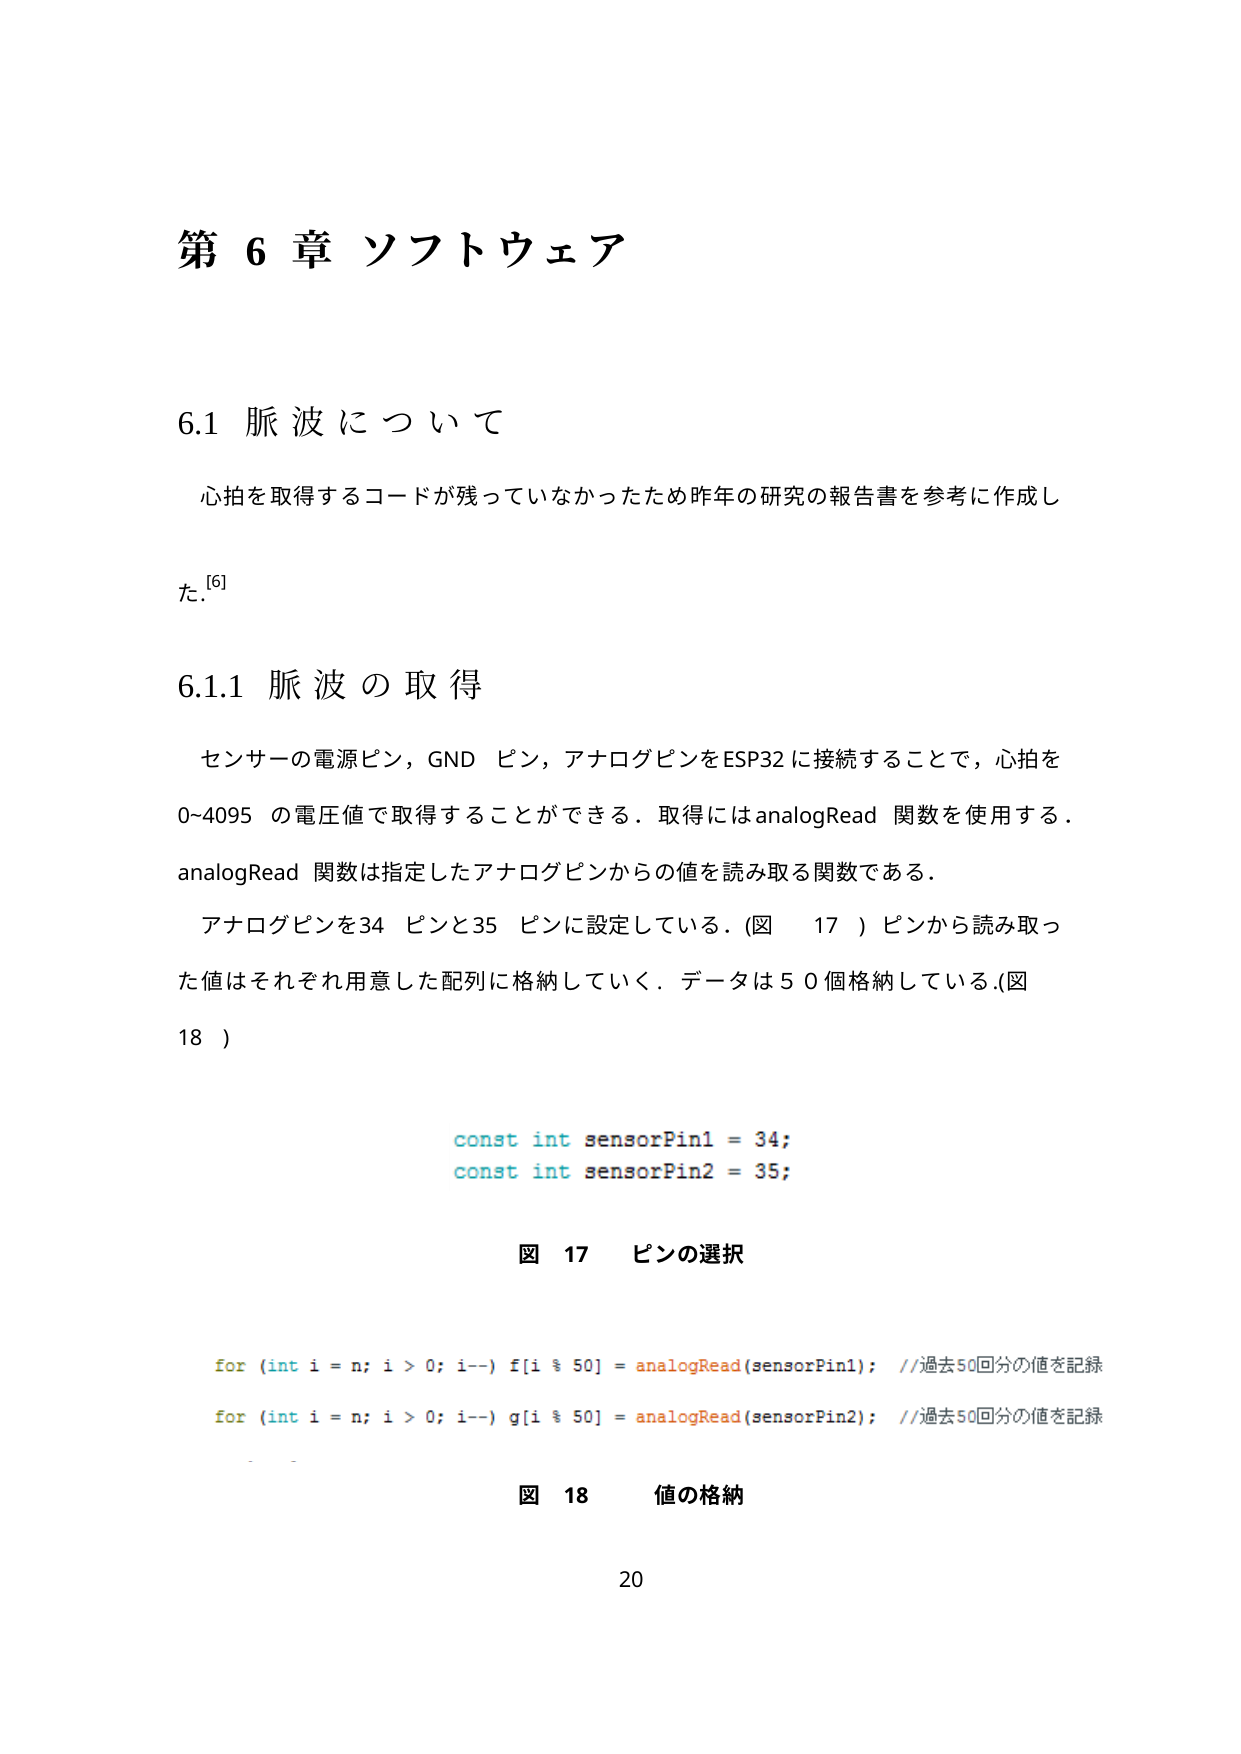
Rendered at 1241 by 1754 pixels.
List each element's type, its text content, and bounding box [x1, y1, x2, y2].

picture [449, 1123, 801, 1191]
text 図 17 ピンの選択 [177, 1234, 1063, 1272]
subtitle ソフトウェア [177, 210, 1063, 285]
subtitle 脈波について [177, 383, 1063, 458]
picture [200, 1332, 1134, 1462]
text センサーの電源ピン，GNDピン，アナログピンをESP32に接続することで，心拍を0~4095の電圧値で取得することができる．取得にはanalogRead関数を使用する．analogRead関数は指定したアナログピンからの値を読み取る関数である． [177, 739, 1063, 889]
text 心拍を取得するコードが残っていなかったため昨年の研究の報告書を参考に作成した.[6] [177, 476, 1063, 626]
text 図 18 値の格納 [177, 1475, 1063, 1512]
subtitle 脈波の取得 [133, 646, 1063, 721]
text アナログピンを34ピンと35ピンに設定している．(図 17)ピンから読み取った値はそれぞれ用意した配列に格納していく.データは５０個格納している.(図 18) [177, 905, 1063, 1055]
